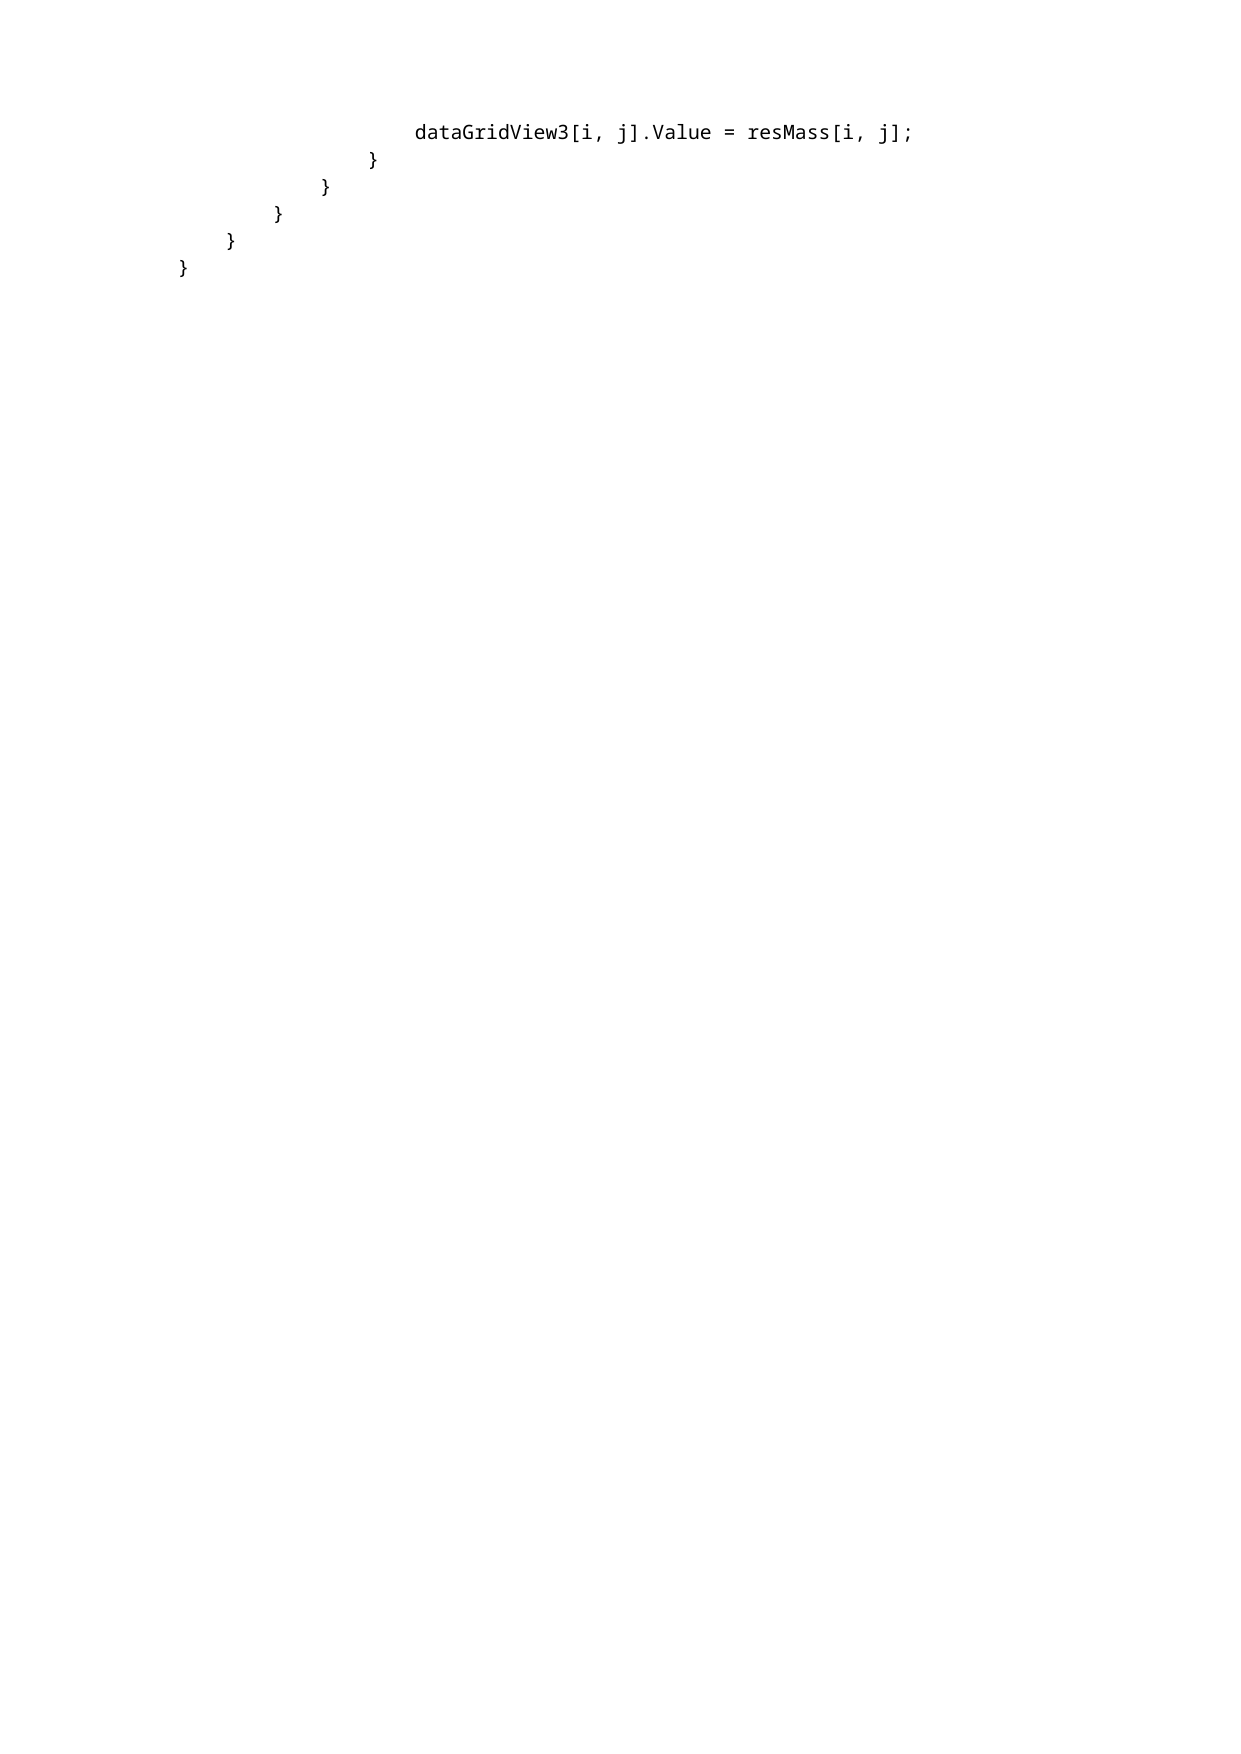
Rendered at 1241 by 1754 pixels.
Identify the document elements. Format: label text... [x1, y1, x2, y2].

text } [177, 199, 1152, 226]
text } [177, 253, 1152, 280]
text } [177, 145, 1152, 172]
text dataGridView3[i, j].Value = resMass[i, j]; [177, 118, 1152, 145]
text } [177, 226, 1152, 253]
text } [177, 172, 1152, 199]
